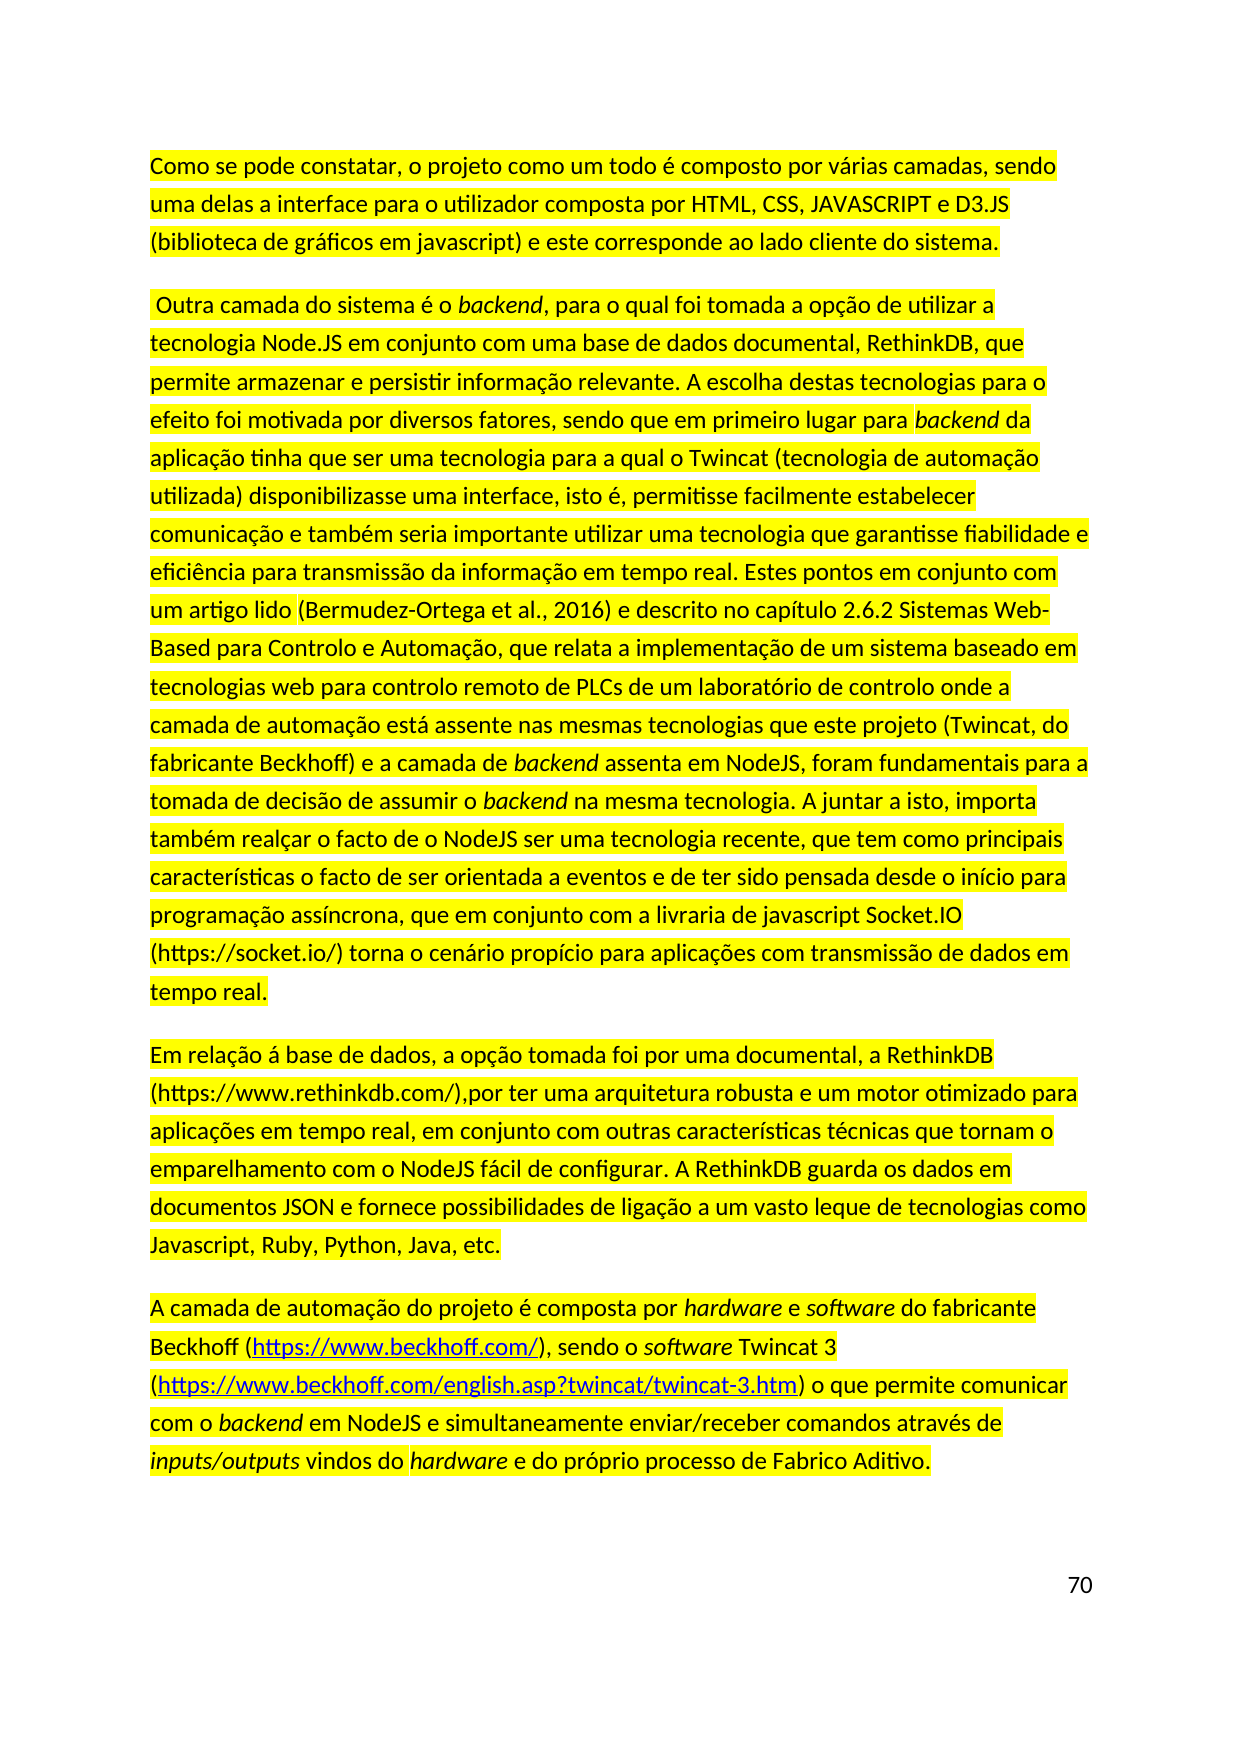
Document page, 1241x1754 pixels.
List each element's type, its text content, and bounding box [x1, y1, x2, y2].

text Em relação á base de dados, a opção tomada foi por uma documental, a RethinkDB (https://www.rethinkdb.com/),por ter uma arquitetura robusta e um motor otimizado para aplicações em tempo real, em conjunto com outras características técnicas que tornam o emparelhamento com o NodeJS fácil de configurar. A RethinkDB guarda os dados em documentos JSON e fornece possibilidades de ligação a um vasto leque de tecnologias como Javascript, Ruby, Python, Java, etc. [150, 1039, 1092, 1260]
text Como se pode constatar, o projeto como um todo é composto por várias camadas, sendo uma delas a interface para o utilizador composta por HTML, CSS, JAVASCRIPT e D3.JS (biblioteca de gráficos em javascript) e este corresponde ao lado cliente do sistema. [150, 150, 1092, 257]
text Outra camada do sistema é o backend, para o qual foi tomada a opção de utilizar a tecnologia Node.JS em conjunto com uma base de dados documental, RethinkDB, que permite armazenar e persistir informação relevante. A escolha destas tecnologias para o efeito foi motivada por diversos fatores, sendo que em primeiro lugar para backend da aplicação tinha que ser uma tecnologia para a qual o Twincat (tecnologia de automação utilizada) disponibilizasse uma interface, isto é, permitisse facilmente estabelecer comunicação e também seria importante utilizar uma tecnologia que garantisse fiabilidade e eficiência para transmissão da informação em tempo real. Estes pontos em conjunto com um artigo lido (Bermudez-Ortega et al., 2016) e descrito no capítulo 2.6.2 Sistemas Web-Based para Controlo e Automação, que relata a implementação de um sistema baseado em tecnologias web para controlo remoto de PLCs de um laboratório de controlo onde a camada de automação está assente nas mesmas tecnologias que este projeto (Twincat, do fabricante Beckhoff) e a camada de backend assenta em NodeJS, foram fundamentais para a tomada de decisão de assumir o backend na mesma tecnologia. A juntar a isto, importa também realçar o facto de o NodeJS ser uma tecnologia recente, que tem como principais características o facto de ser orientada a eventos e de ter sido pensada desde o início para programação assíncrona, que em conjunto com a livraria de javascript Socket.IO (https://socket.io/) torna o cenário propício para aplicações com transmissão de dados em tempo real. [150, 289, 1092, 1006]
text A camada de automação do projeto é composta por hardware e software do fabricante Beckhoff (https://www.beckhoff.com/), sendo o software Twincat 3 (https://www.beckhoff.com/english.asp?twincat/twincat-3.htm) o que permite comunicar com o backend em NodeJS e simultaneamente enviar/receber comandos através de inputs/outputs vindos do hardware e do próprio processo de Fabrico Aditivo. [150, 1292, 1092, 1476]
